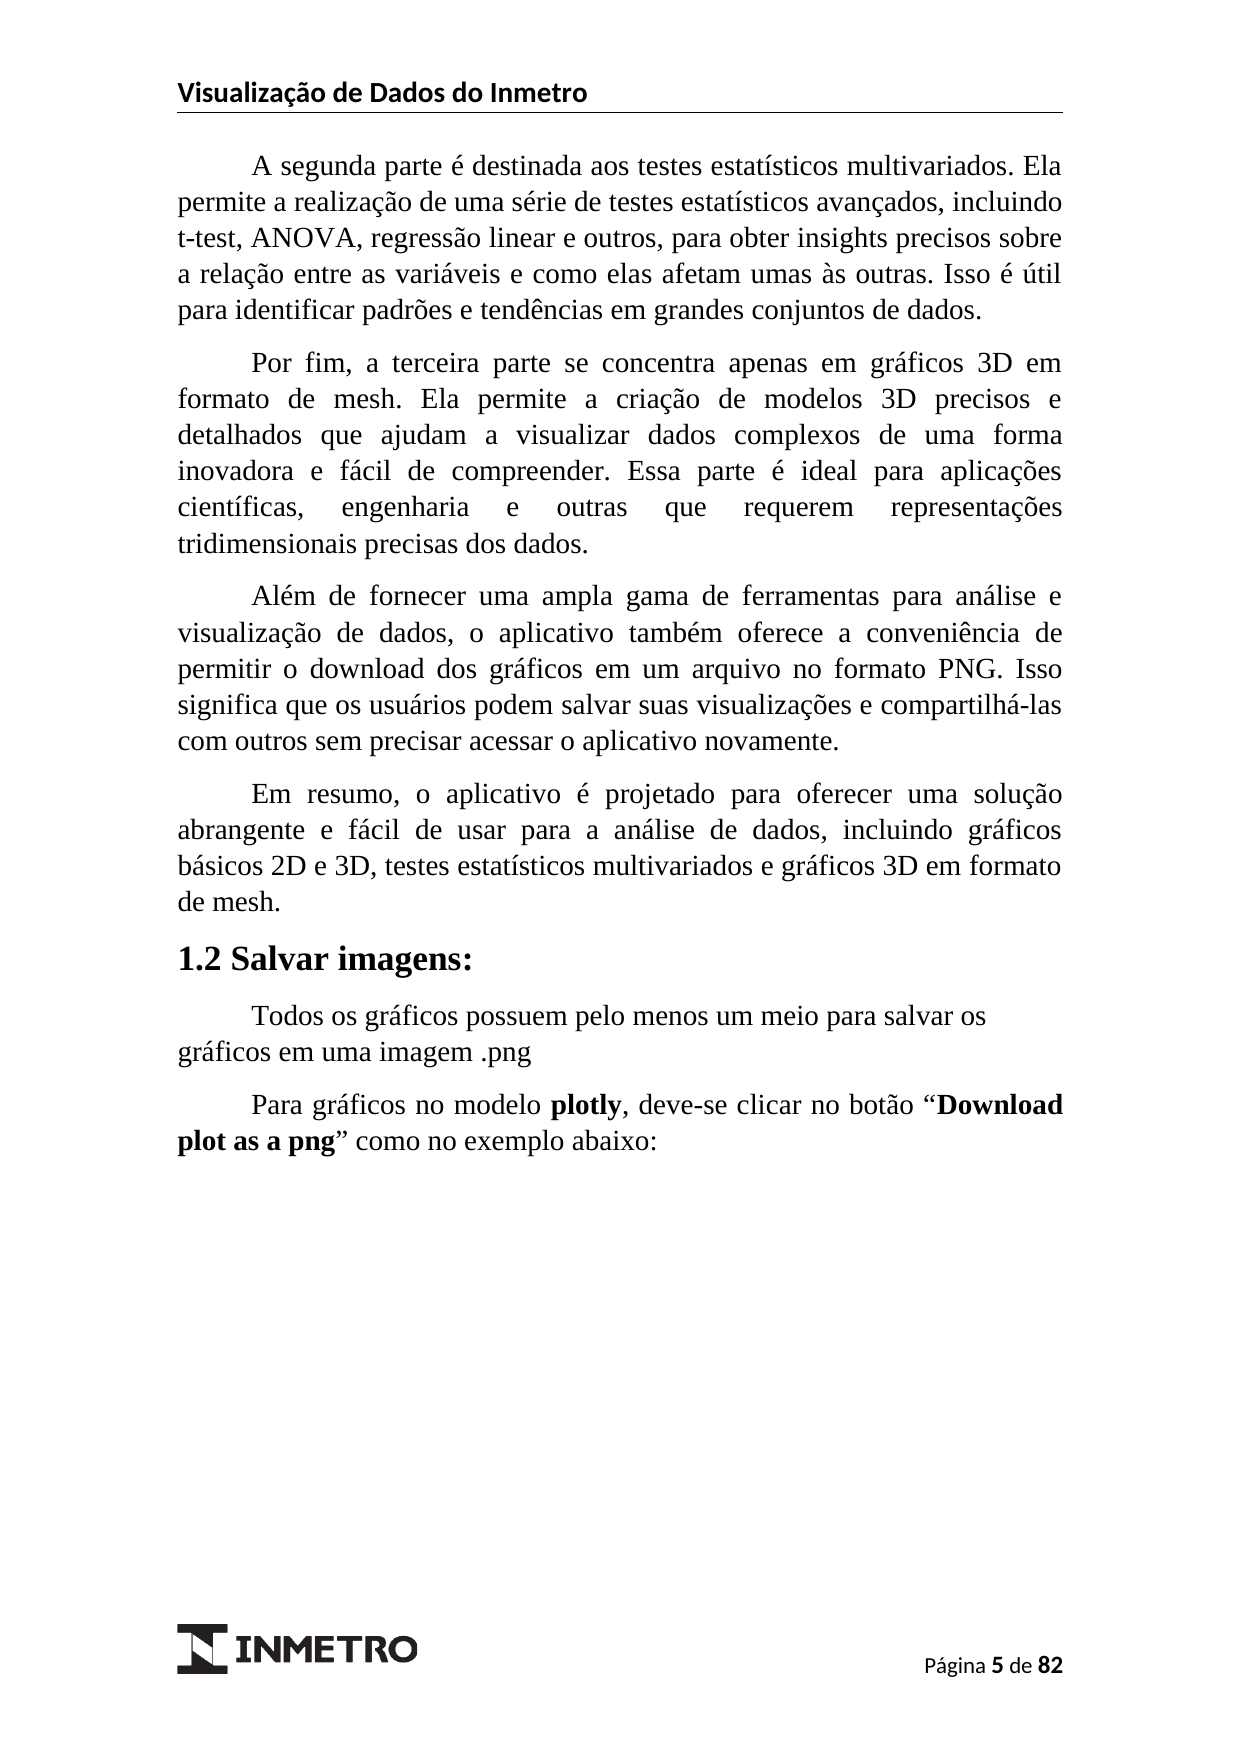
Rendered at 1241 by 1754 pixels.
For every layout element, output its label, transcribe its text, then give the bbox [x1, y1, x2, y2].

text Para gráficos no modelo plotly, deve-se clicar no botão “Download plot as a png” como no exemplo abaixo: [177, 1087, 1063, 1157]
text Em resumo, o aplicativo é projetado para oferecer uma solução abrangente e fácil de usar para a análise de dados, incluindo gráficos básicos 2D e 3D, testes estatísticos multivariados e gráficos 3D em formato de mesh. [177, 776, 1063, 918]
text 1.2 Salvar imagens: [177, 937, 1063, 978]
text Além de fornecer uma ampla gama de ferramentas para análise e visualização de dados, o aplicativo também oferece a conveniência de permitir o download dos gráficos em um arquivo no formato PNG. Isso significa que os usuários podem salvar suas visualizações e compartilhá-las com outros sem precisar acessar o aplicativo novamente. [177, 578, 1063, 757]
text A segunda parte é destinada aos testes estatísticos multivariados. Ela permite a realização de uma série de testes estatísticos avançados, incluindo t-test, ANOVA, regressão linear e outros, para obter insights precisos sobre a relação entre as variáveis e como elas afetam umas às outras. Isso é útil para identificar padrões e tendências em grandes conjuntos de dados. [177, 148, 1063, 326]
text Por fim, a terceira parte se concentra apenas em gráficos 3D em formato de mesh. Ela permite a criação de modelos 3D precisos e detalhados que ajudam a visualizar dados complexos de uma forma inovadora e fácil de compreender. Essa parte é ideal para aplicações científicas, engenharia e outras que requerem representações tridimensionais precisas dos dados. [177, 345, 1063, 559]
picture [177, 1624, 418, 1674]
text Todos os gráficos possuem pelo menos um meio para salvar os gráficos em uma imagem .png [177, 998, 1063, 1068]
